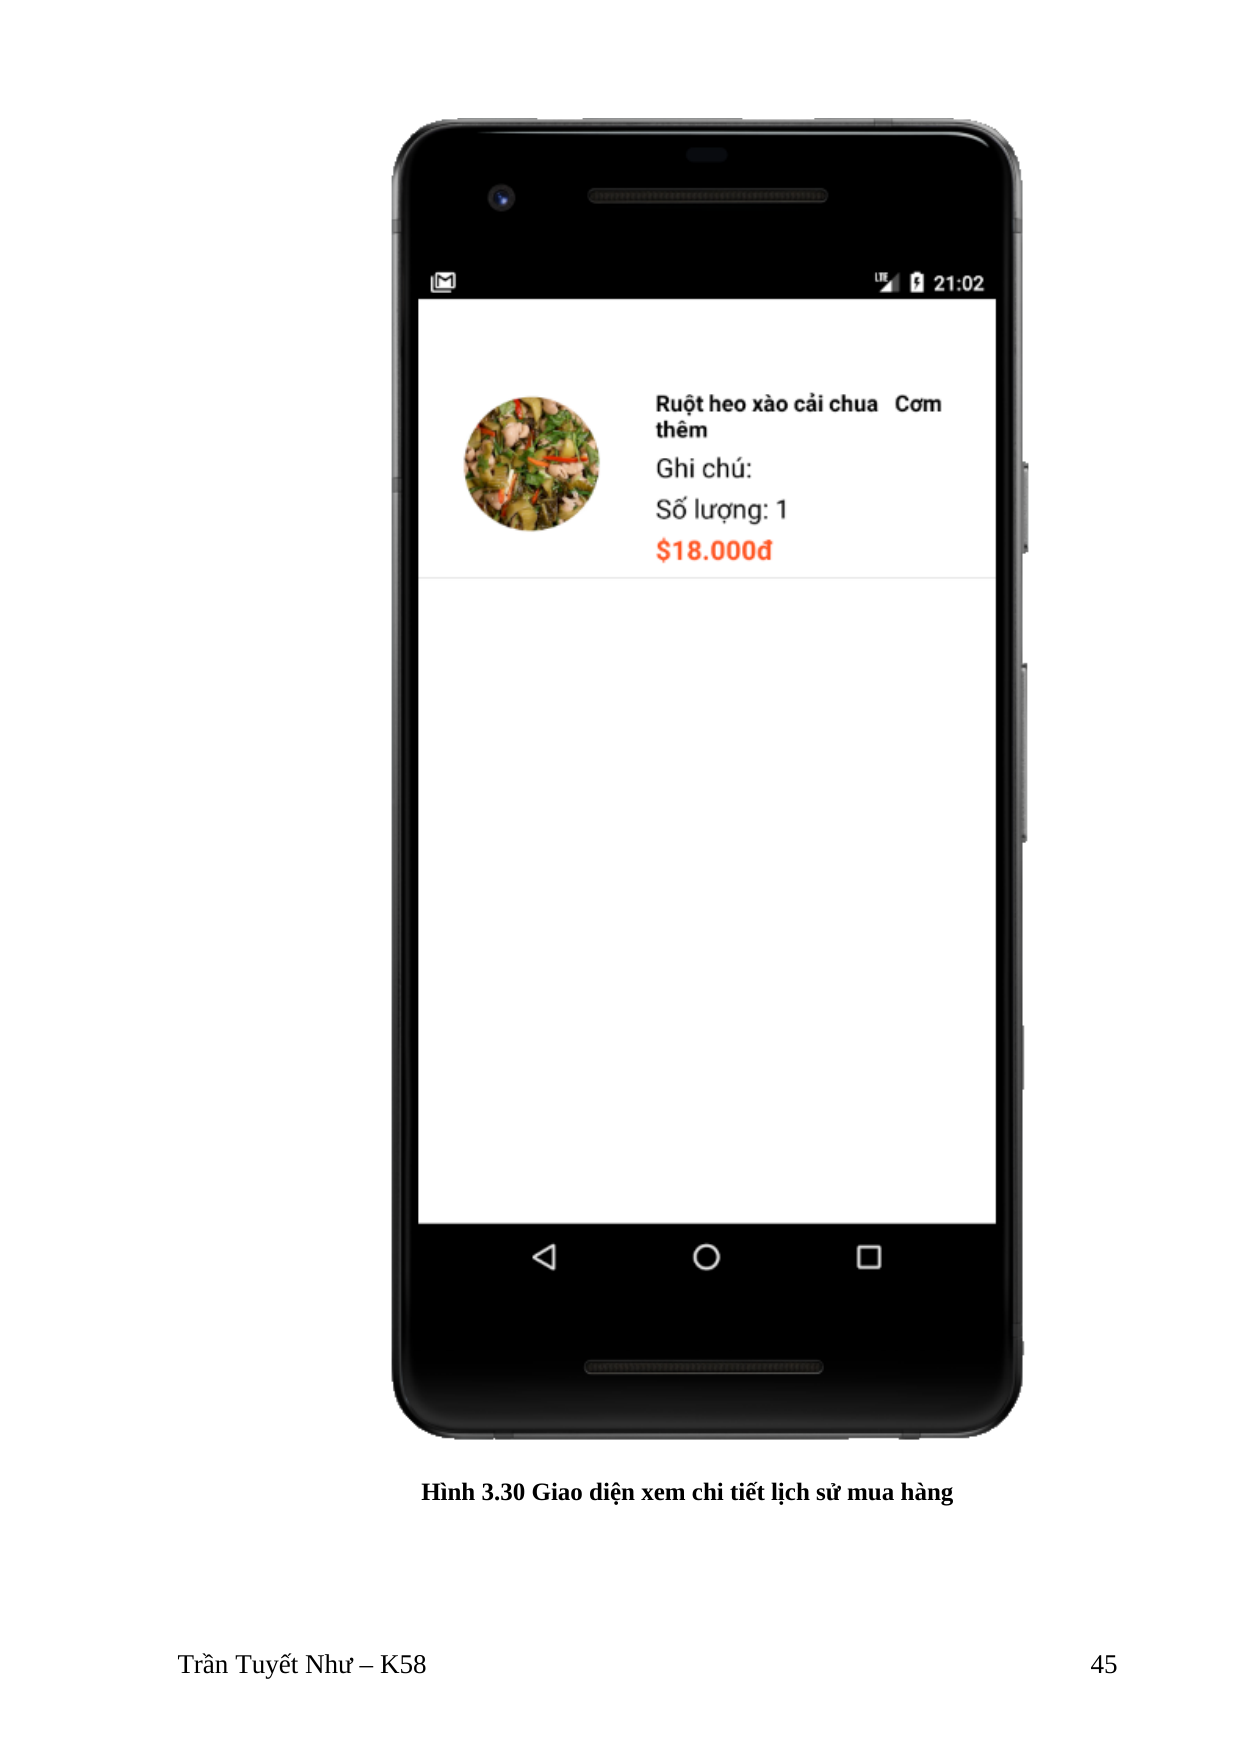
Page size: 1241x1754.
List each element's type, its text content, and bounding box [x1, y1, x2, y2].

picture [345, 118, 1029, 1468]
